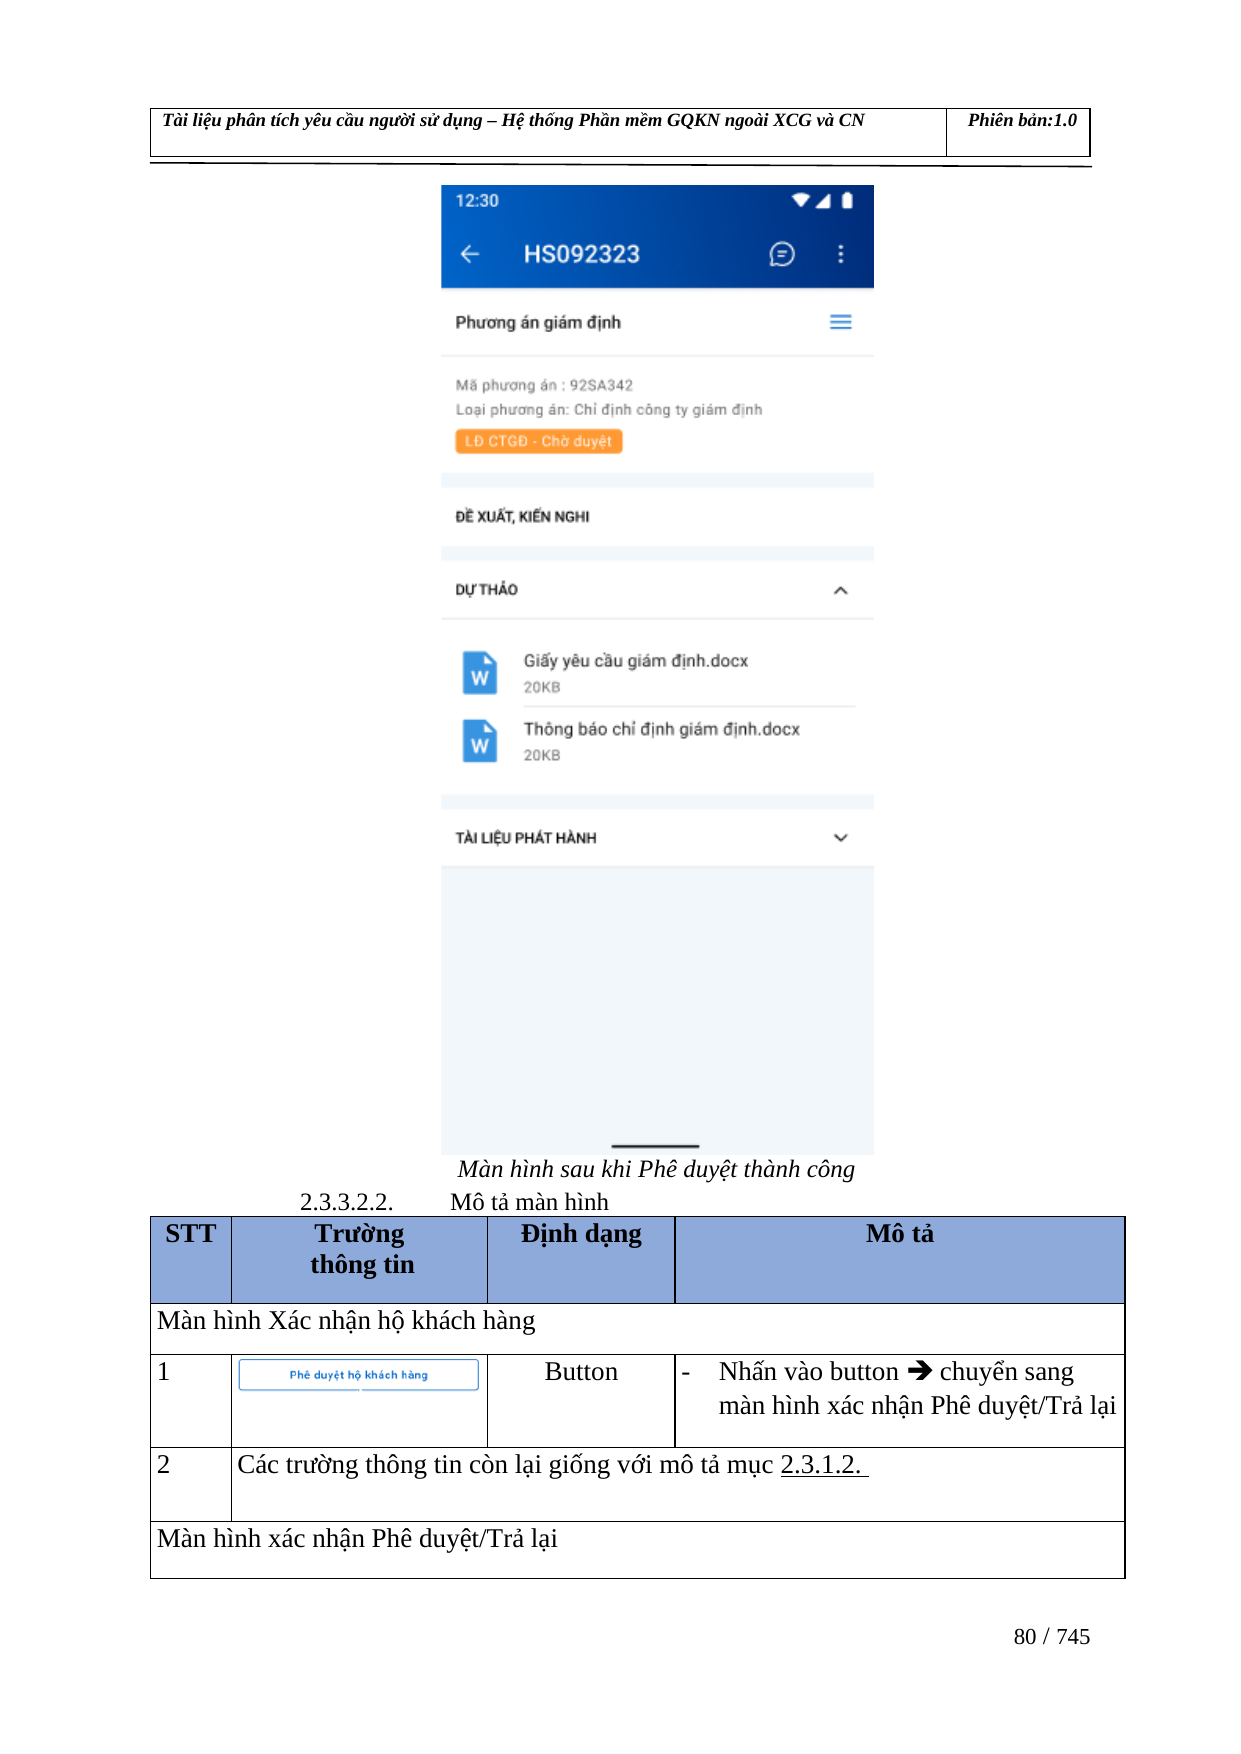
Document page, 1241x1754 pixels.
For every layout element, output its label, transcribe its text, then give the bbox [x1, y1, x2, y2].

table_cell Màn hình Xác nhận hộ khách hàng [151, 1304, 1124, 1354]
table_cell Nhấn vào button chuyển sang màn hình xác nhận Phê duyệt/Trả lại [676, 1355, 1124, 1447]
picture [237, 1355, 482, 1396]
table_cell Màn hình xác nhận Phê duyệt/Trả lại [151, 1522, 1124, 1578]
table_cell Button [488, 1355, 674, 1447]
picture [441, 185, 874, 1155]
table_cell 2 [151, 1448, 231, 1521]
table_header Trường thông tin [232, 1217, 487, 1303]
table_cell Các trường thông tin còn lại giống với mô tả mục 2.3.1.2. [232, 1448, 1124, 1521]
table_header Mô tả [676, 1217, 1124, 1303]
table_cell [232, 1355, 487, 1447]
text Màn hình sau khi Phê duyệt thành công [225, 1154, 1090, 1183]
table_cell 1 [151, 1355, 231, 1447]
table_header STT [151, 1217, 231, 1303]
table_header Định dạng [488, 1217, 674, 1303]
subtitle Mô tả màn hình [300, 1187, 1090, 1216]
